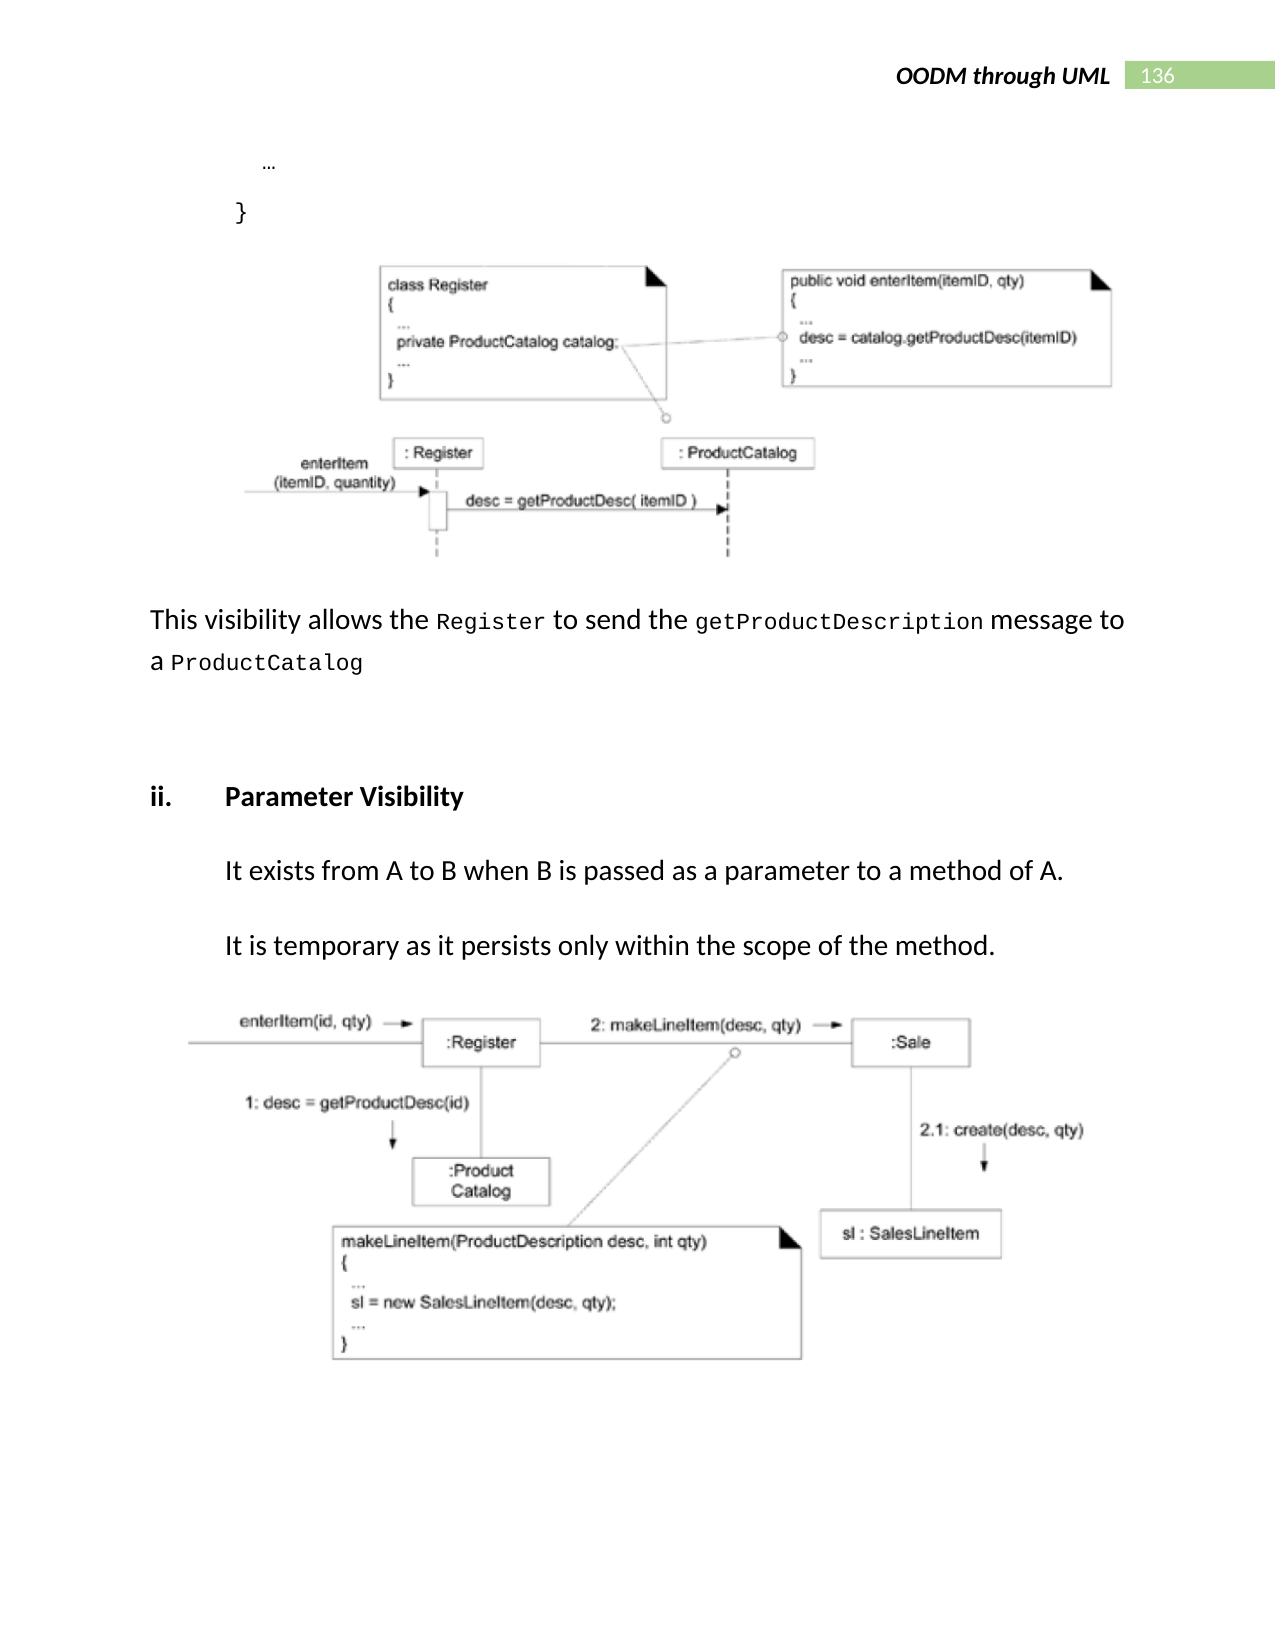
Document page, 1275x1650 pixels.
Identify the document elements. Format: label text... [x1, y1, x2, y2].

text … [150, 150, 1125, 176]
picture [187, 1000, 1088, 1361]
text It is temporary as it persists only within the scope of the method. [150, 927, 1125, 962]
text It exists from A to B when B is passed as a parameter to a method of A. [150, 852, 1125, 888]
text } [150, 201, 1125, 227]
picture [237, 251, 1123, 567]
text This visibility allows the Register to send the getProductDescription message to a ProductCatalog [150, 601, 1125, 678]
text ii. Parameter Visibility [150, 778, 1125, 814]
